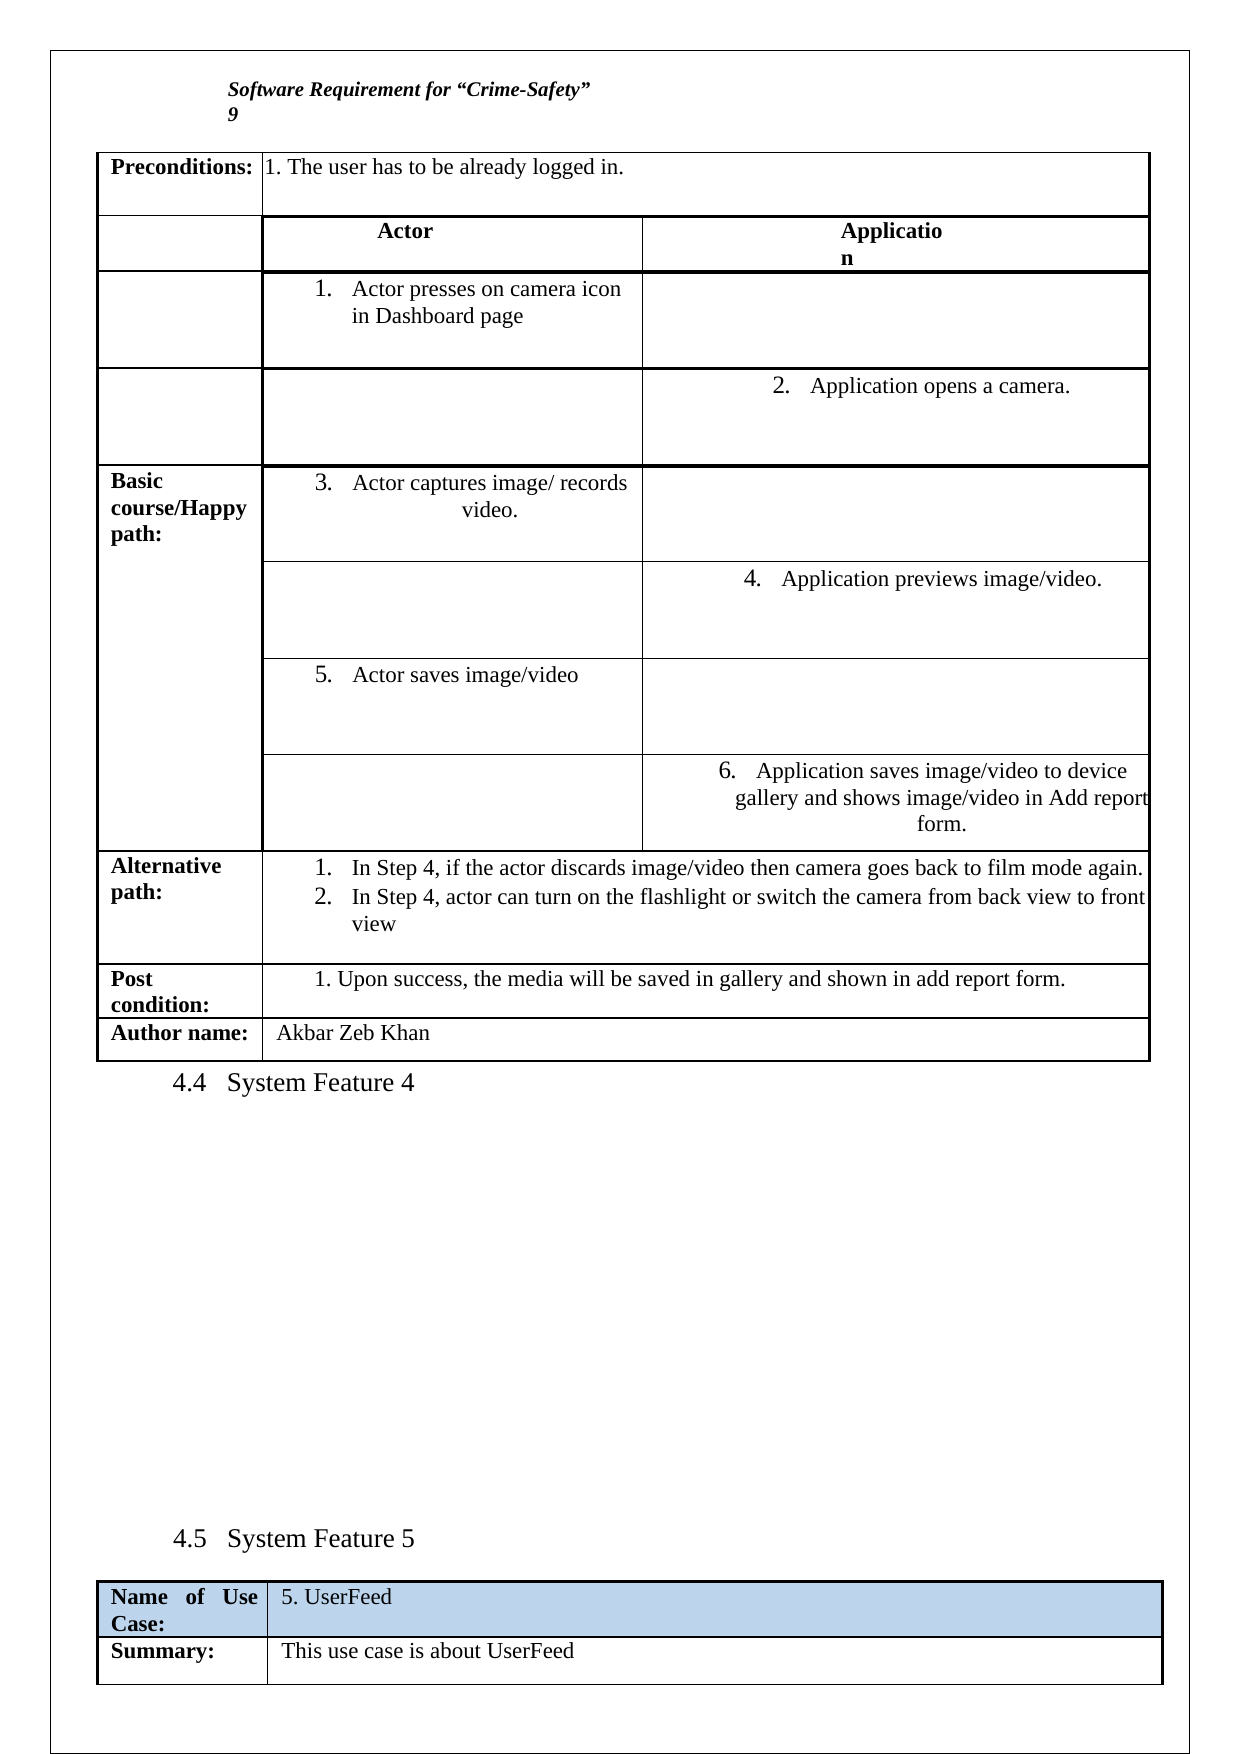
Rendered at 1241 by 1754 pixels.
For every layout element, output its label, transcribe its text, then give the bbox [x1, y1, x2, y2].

table_cell Actor [264, 218, 642, 270]
table_cell [264, 562, 642, 657]
table_header 5. UserFeed [268, 1583, 1161, 1636]
table_cell [99, 272, 261, 367]
table_cell Akbar Zeb Khan [263, 1019, 1148, 1060]
table_cell Alternative path: [99, 852, 262, 963]
table_cell [643, 659, 1148, 754]
table_cell [643, 468, 1148, 561]
table_cell [264, 755, 642, 850]
table_cell Application previews image/video. [643, 562, 1148, 657]
table_cell Application [643, 218, 1148, 270]
table_cell Actor saves image/video [264, 659, 642, 754]
table_cell [643, 274, 1148, 367]
table_cell The user has to be already logged in. [263, 153, 1148, 214]
table_cell Post condition: [99, 965, 262, 1017]
table_cell This use case is about UserFeed [268, 1638, 1161, 1684]
table_cell Basic course/Happy path: [99, 466, 261, 850]
table_cell Actor captures image/ records video. [264, 468, 642, 561]
table_cell [99, 216, 261, 270]
table_cell Application opens a camera. [643, 370, 1148, 464]
table_cell Preconditions: [99, 153, 262, 214]
subtitle 4.5 System Feature 5 [98, 1523, 1161, 1554]
table_cell Upon success, the media will be saved in gallery and shown in add report form. [263, 965, 1148, 1017]
table_cell Actor presses on camera icon in Dashboard page [264, 274, 642, 367]
table_cell [99, 369, 261, 464]
table_cell In Step 4, if the actor discards image/video then camera goes back to film mode again. In Step 4, actor can turn on the flashlight or switch the camera from back view to front view [263, 852, 1148, 963]
table_cell Summary: [99, 1638, 267, 1684]
subtitle 4.4 System Feature 4 [98, 1066, 1161, 1097]
table_header Name of Use Case: [99, 1583, 267, 1636]
table_cell Application saves image/video to device gallery and shows image/video in Add report form. [643, 755, 1148, 850]
table_cell [264, 370, 642, 464]
table_cell Author name: [99, 1019, 262, 1060]
